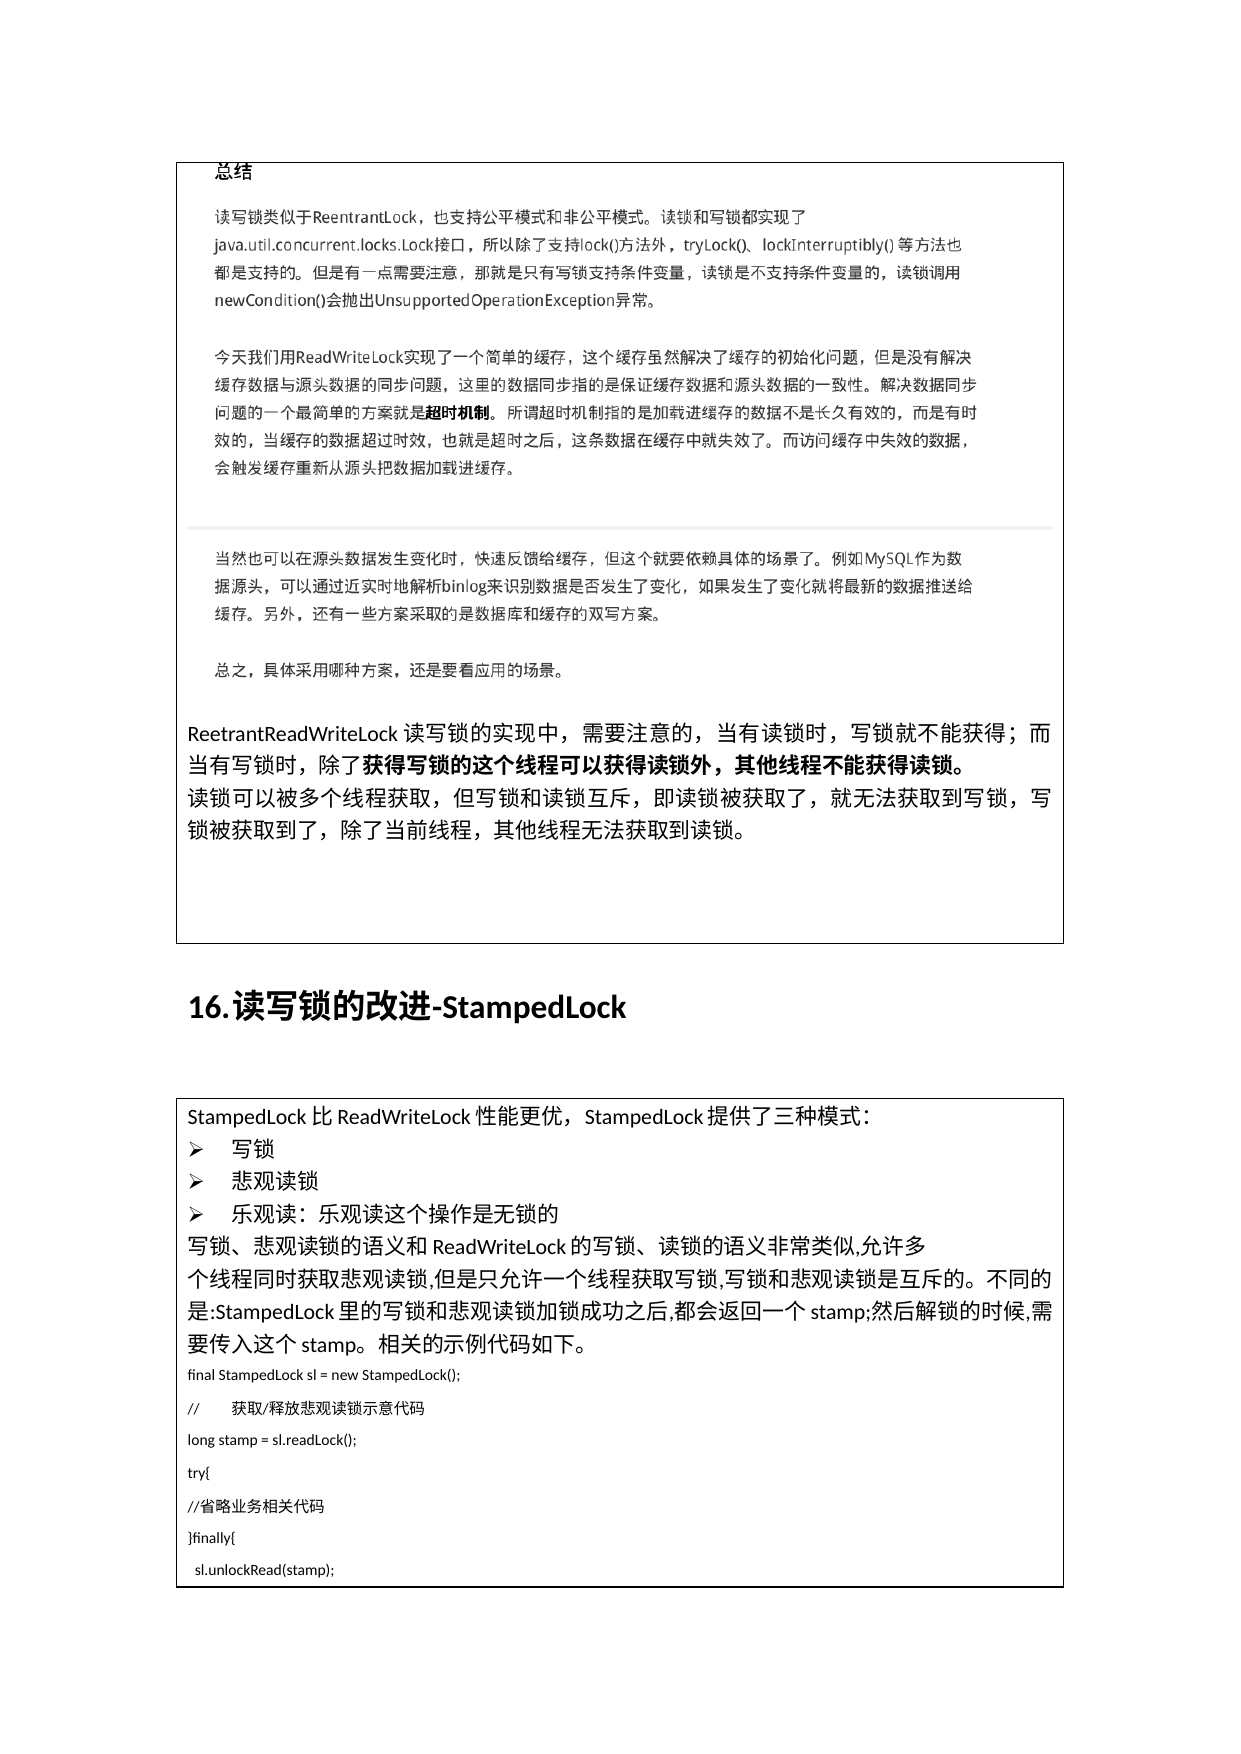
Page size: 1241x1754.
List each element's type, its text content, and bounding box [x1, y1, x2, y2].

picture [187, 163, 1053, 709]
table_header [177, 1099, 1063, 1586]
subtitle 读写锁的改进-StampedLock [187, 971, 1053, 1036]
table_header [177, 163, 1063, 943]
